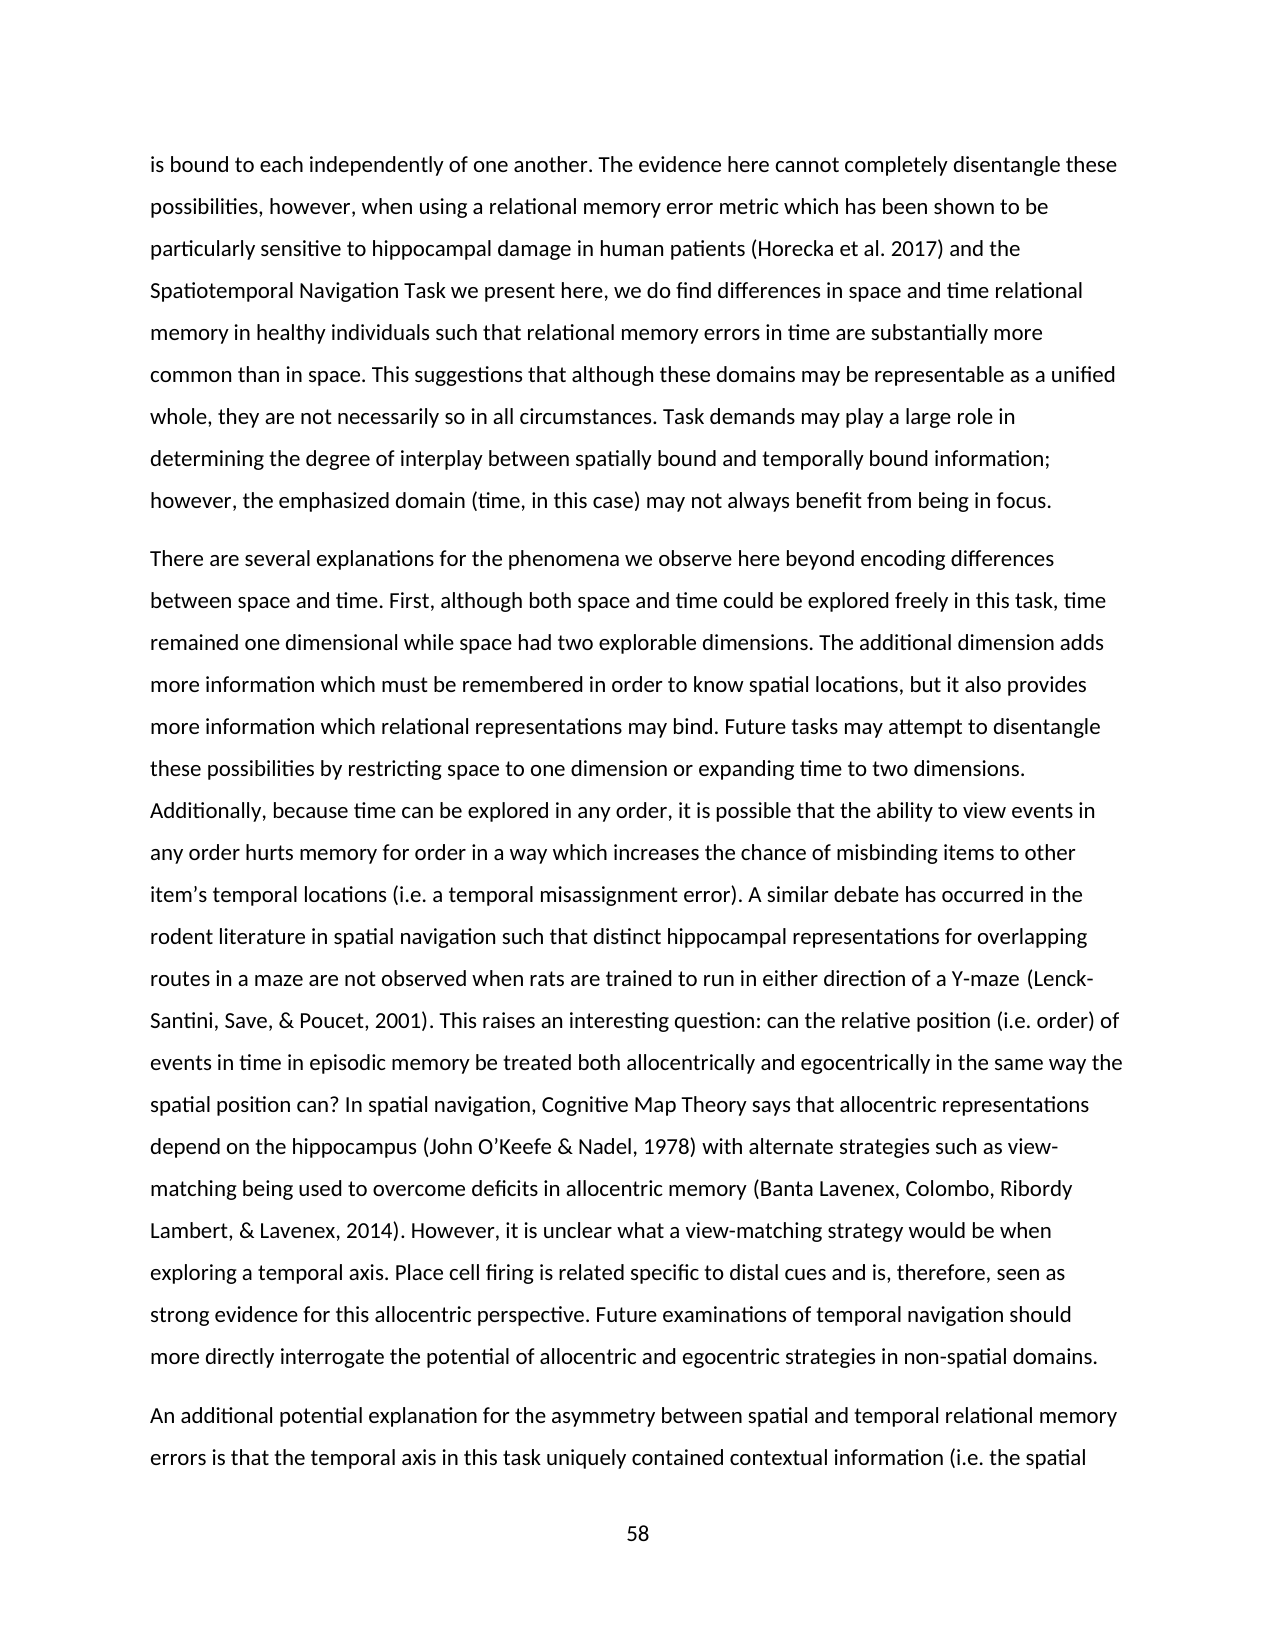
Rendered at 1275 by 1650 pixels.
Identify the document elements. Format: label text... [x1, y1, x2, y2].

text There are several explanations for the phenomena we observe here beyond encoding differences between space and time. First, although both space and time could be explored freely in this task, time remained one dimensional while space had two explorable dimensions. The additional dimension adds more information which must be remembered in order to know spatial locations, but it also provides more information which relational representations may bind. Future tasks may attempt to disentangle these possibilities by restricting space to one dimension or expanding time to two dimensions. Additionally, because time can be explored in any order, it is possible that the ability to view events in any order hurts memory for order in a way which increases the chance of misbinding items to other item’s temporal locations (i.e. a temporal misassignment error). A similar debate has occurred in the rodent literature in spatial navigation such that distinct hippocampal representations for overlapping routes in a maze are not observed when rats are trained to run in either direction of a Y-maze (Lenck-Santini, Save, & Poucet, 2001). This raises an interesting question: can the relative position (i.e. order) of events in time in episodic memory be treated both allocentrically and egocentrically in the same way the spatial position can? In spatial navigation, Cognitive Map Theory says that allocentric representations depend on the hippocampus (John O’Keefe & Nadel, 1978) with alternate strategies such as view-matching being used to overcome deficits in allocentric memory (Banta Lavenex, Colombo, Ribordy Lambert, & Lavenex, 2014). However, it is unclear what a view-matching strategy would be when exploring a temporal axis. Place cell firing is related specific to distal cues and is, therefore, seen as strong evidence for this allocentric perspective. Future examinations of temporal navigation should more directly interrogate the potential of allocentric and egocentric strategies in non-spatial domains. [150, 544, 1125, 1370]
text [150, 1401, 1125, 1471]
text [150, 150, 1125, 514]
